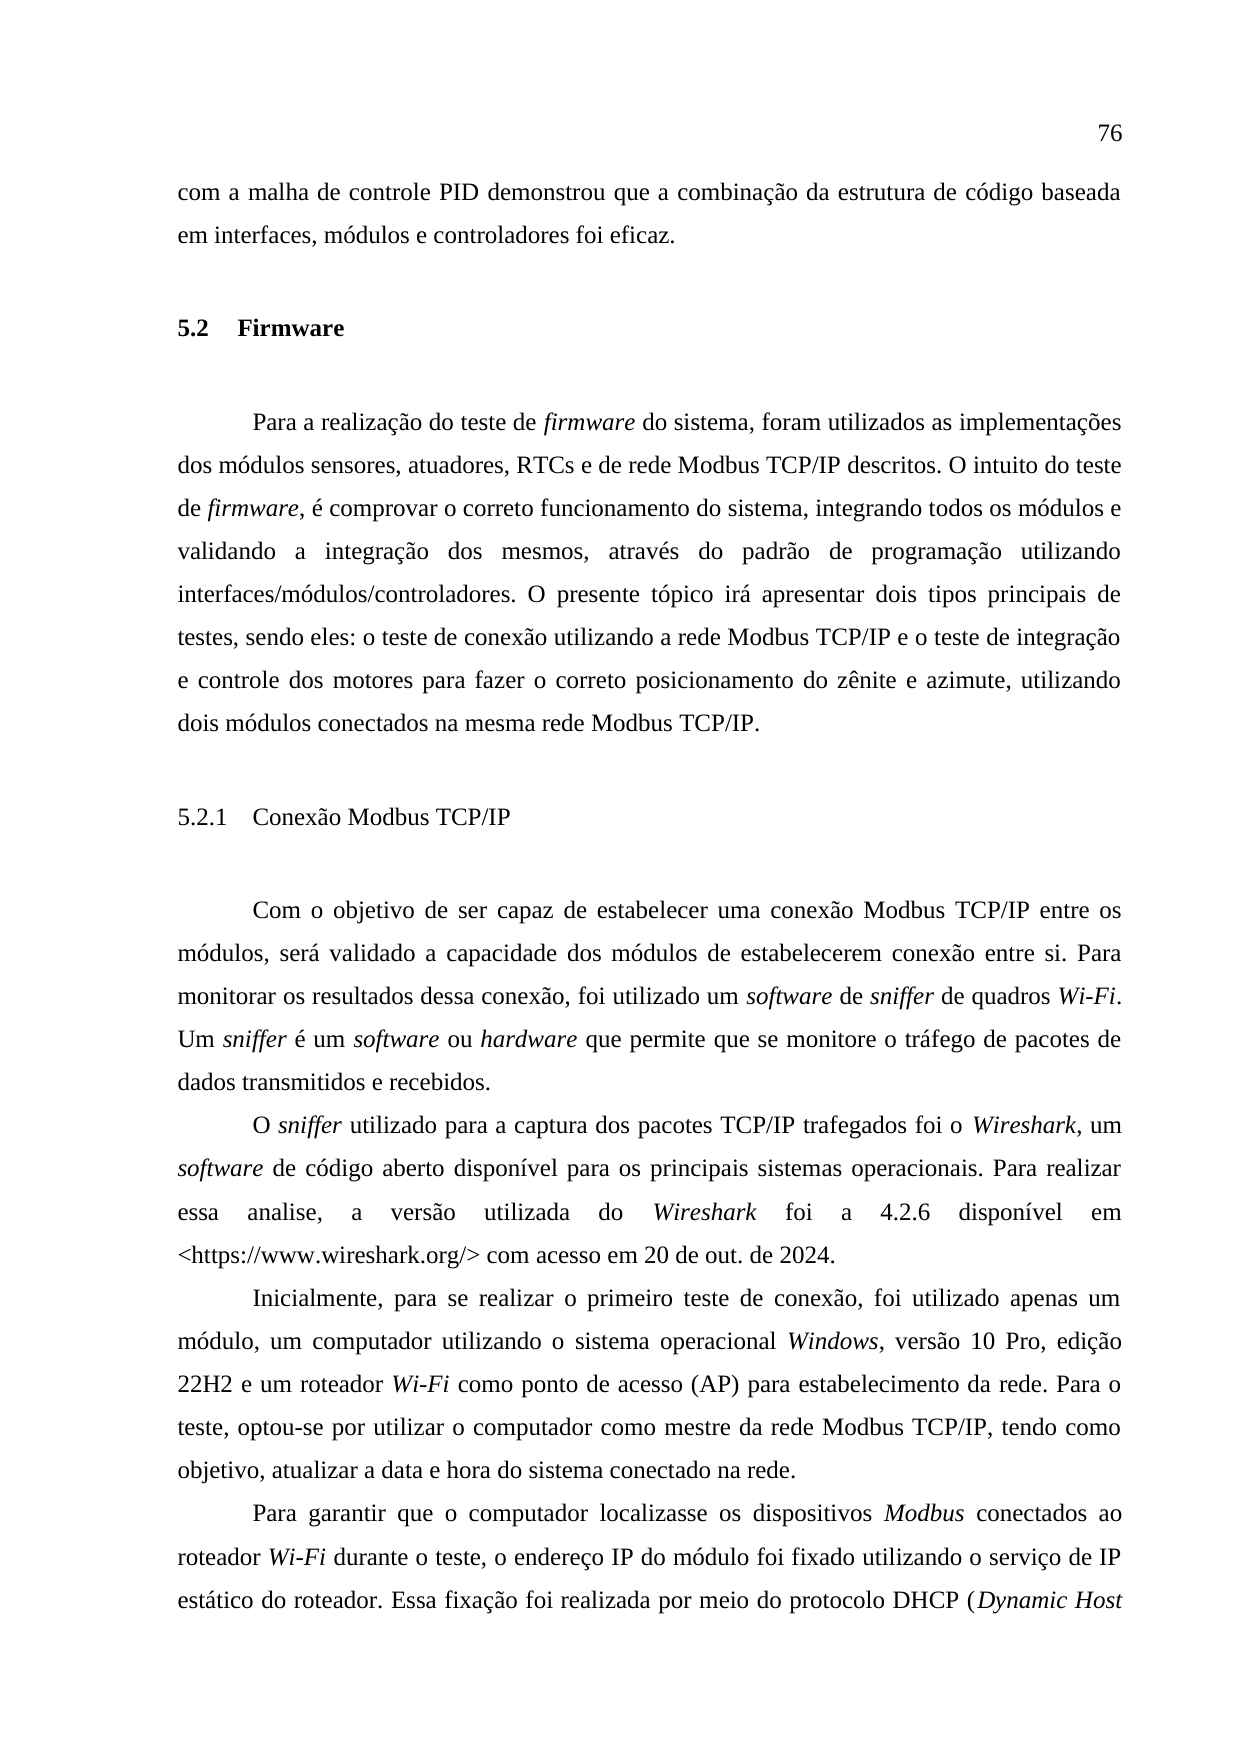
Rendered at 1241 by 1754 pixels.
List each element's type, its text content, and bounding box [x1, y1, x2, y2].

subtitle Conexão Modbus TCP/IP [177, 802, 1122, 830]
subtitle Firmware [177, 313, 1122, 342]
text Com o objetivo de ser capaz de estabelecer uma conexão Modbus TCP/IP entre os módulos, será validado a capacidade dos módulos de estabelecerem conexão entre si. Para monitorar os resultados dessa conexão, foi utilizado um software de sniffer de quadros Wi-Fi. Um sniffer é um software ou hardware que permite que se monitore o tráfego de pacotes de dados transmitidos e recebidos. [177, 895, 1122, 1096]
text Para a realização do teste de firmware do sistema, foram utilizados as implementações dos módulos sensores, atuadores, RTCs e de rede Modbus TCP/IP descritos. O intuito do teste de firmware, é comprovar o correto funcionamento do sistema, integrando todos os módulos e validando a integração dos mesmos, através do padrão de programação utilizando interfaces/módulos/controladores. O presente tópico irá apresentar dois tipos principais de testes, sendo eles: o teste de conexão utilizando a rede Modbus TCP/IP e o teste de integração e controle dos motores para fazer o correto posicionamento do zênite e azimute, utilizando dois módulos conectados na mesma rede Modbus TCP/IP. [177, 407, 1122, 737]
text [177, 1498, 1122, 1613]
text Inicialmente, para se realizar o primeiro teste de conexão, foi utilizado apenas um módulo, um computador utilizando o sistema operacional Windows, versão 10 Pro, edição 22H2 e um roteador Wi-Fi como ponto de acesso (AP) para estabelecimento da rede. Para o teste, optou-se por utilizar o computador como mestre da rede Modbus TCP/IP, tendo como objetivo, atualizar a data e hora do sistema conectado na rede. [177, 1283, 1122, 1484]
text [177, 177, 1122, 249]
text O sniffer utilizado para a captura dos pacotes TCP/IP trafegados foi o Wireshark, um software de código aberto disponível para os principais sistemas operacionais. Para realizar essa analise, a versão utilizada do Wireshark foi a 4.2.6 disponível em <https://www.wireshark.org/> com acesso em 20 de out. de 2024. [177, 1110, 1122, 1268]
